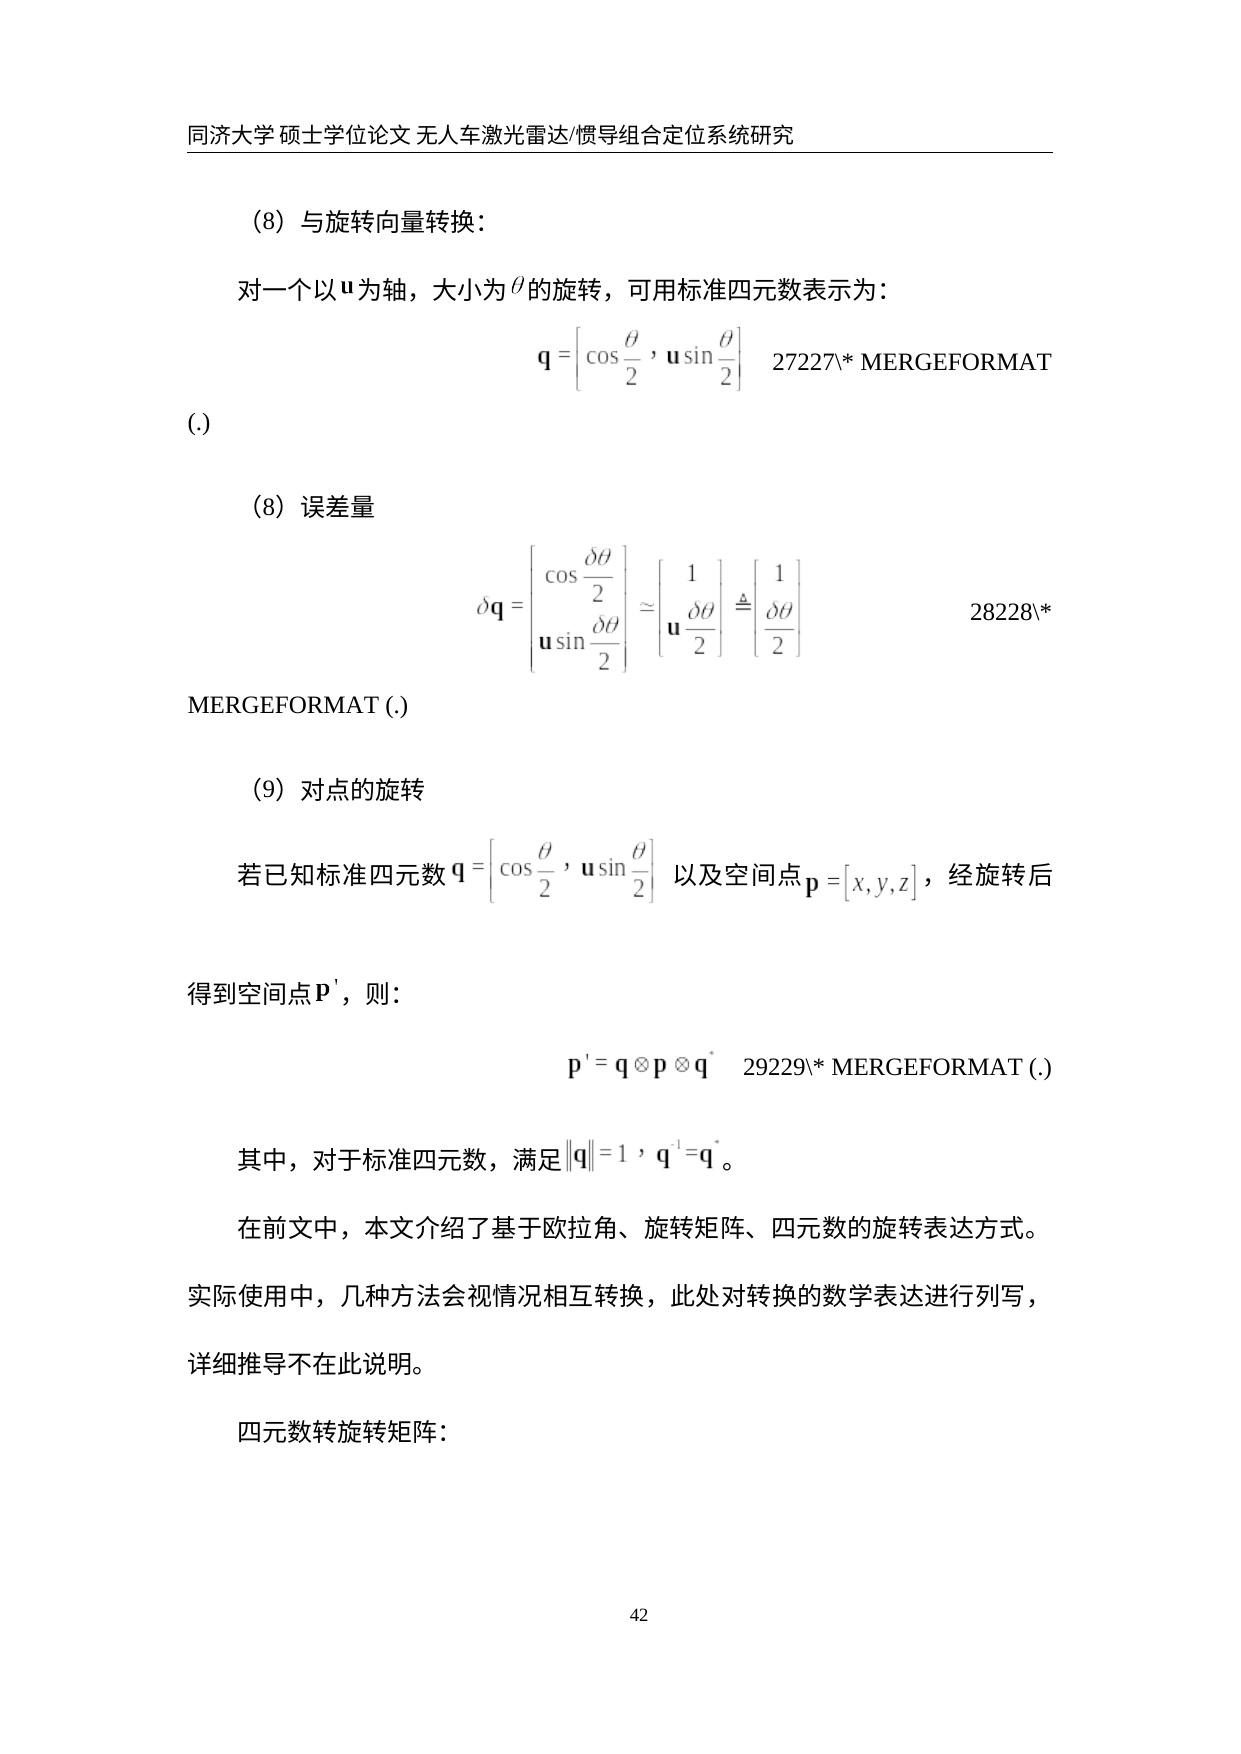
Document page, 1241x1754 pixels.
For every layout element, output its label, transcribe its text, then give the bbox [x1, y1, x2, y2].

text （8）与旋转向量转换： [187, 186, 1053, 254]
text 其中，对于标准四元数，满足。 [187, 1125, 1053, 1193]
text 四元数转旋转矩阵： [187, 1396, 1053, 1464]
text （8）误差量 [187, 472, 1053, 540]
text 对一个以为轴，大小为的旋转，可用标准四元数表示为： [187, 254, 1053, 322]
text 若已知标准四元数以及空间点，经旋转后得到空间点，则： [187, 823, 1053, 1027]
text （9）对点的旋转 [187, 755, 1053, 823]
text 在前文中，本文介绍了基于欧拉角、旋转矩阵、四元数的旋转表达方式。实际使用中，几种方法会视情况相互转换，此处对转换的数学表达进行列写，详细推导不在此说明。 [187, 1193, 1053, 1396]
